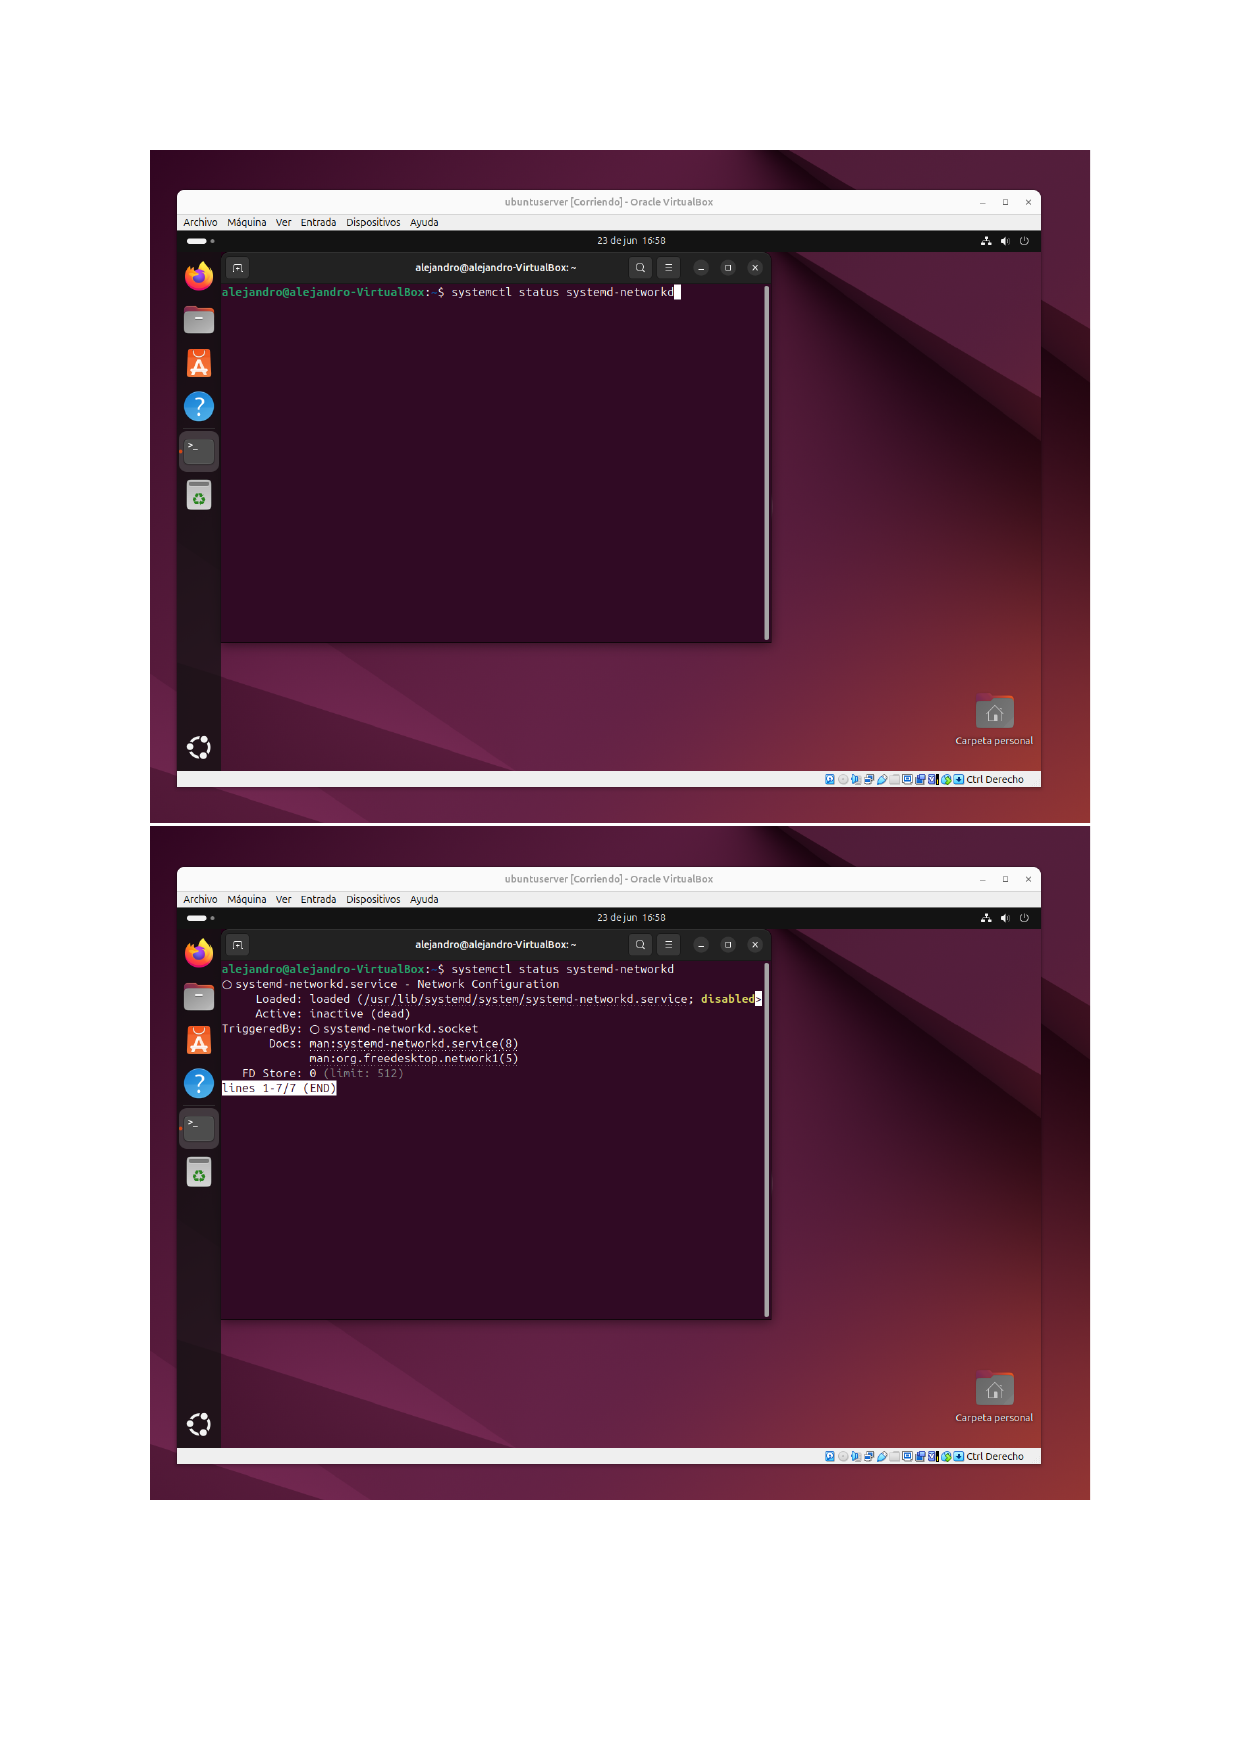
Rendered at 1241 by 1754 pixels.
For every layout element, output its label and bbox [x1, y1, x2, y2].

picture [150, 826, 1091, 1500]
picture [150, 150, 1091, 823]
